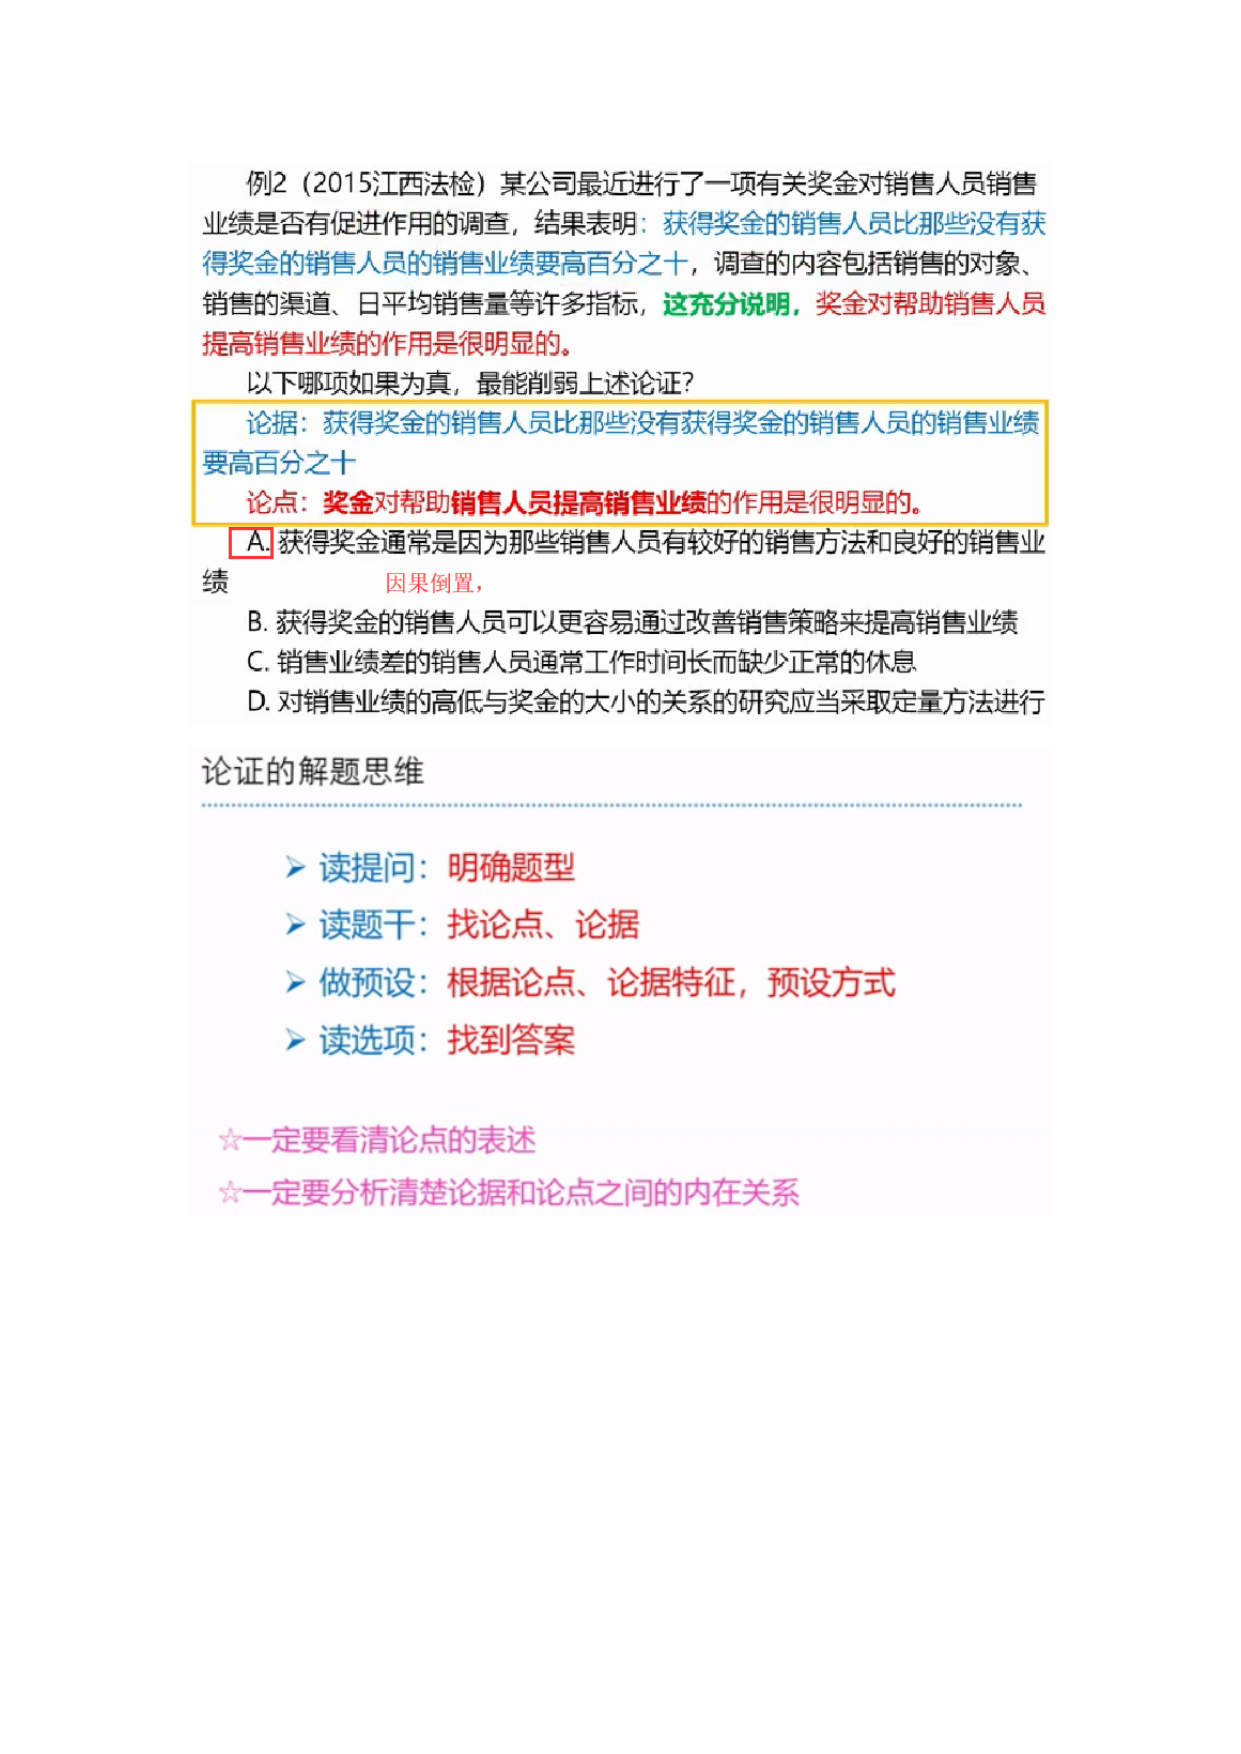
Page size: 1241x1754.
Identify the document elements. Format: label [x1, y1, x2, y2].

picture [187, 747, 1053, 1216]
picture [187, 162, 1053, 725]
